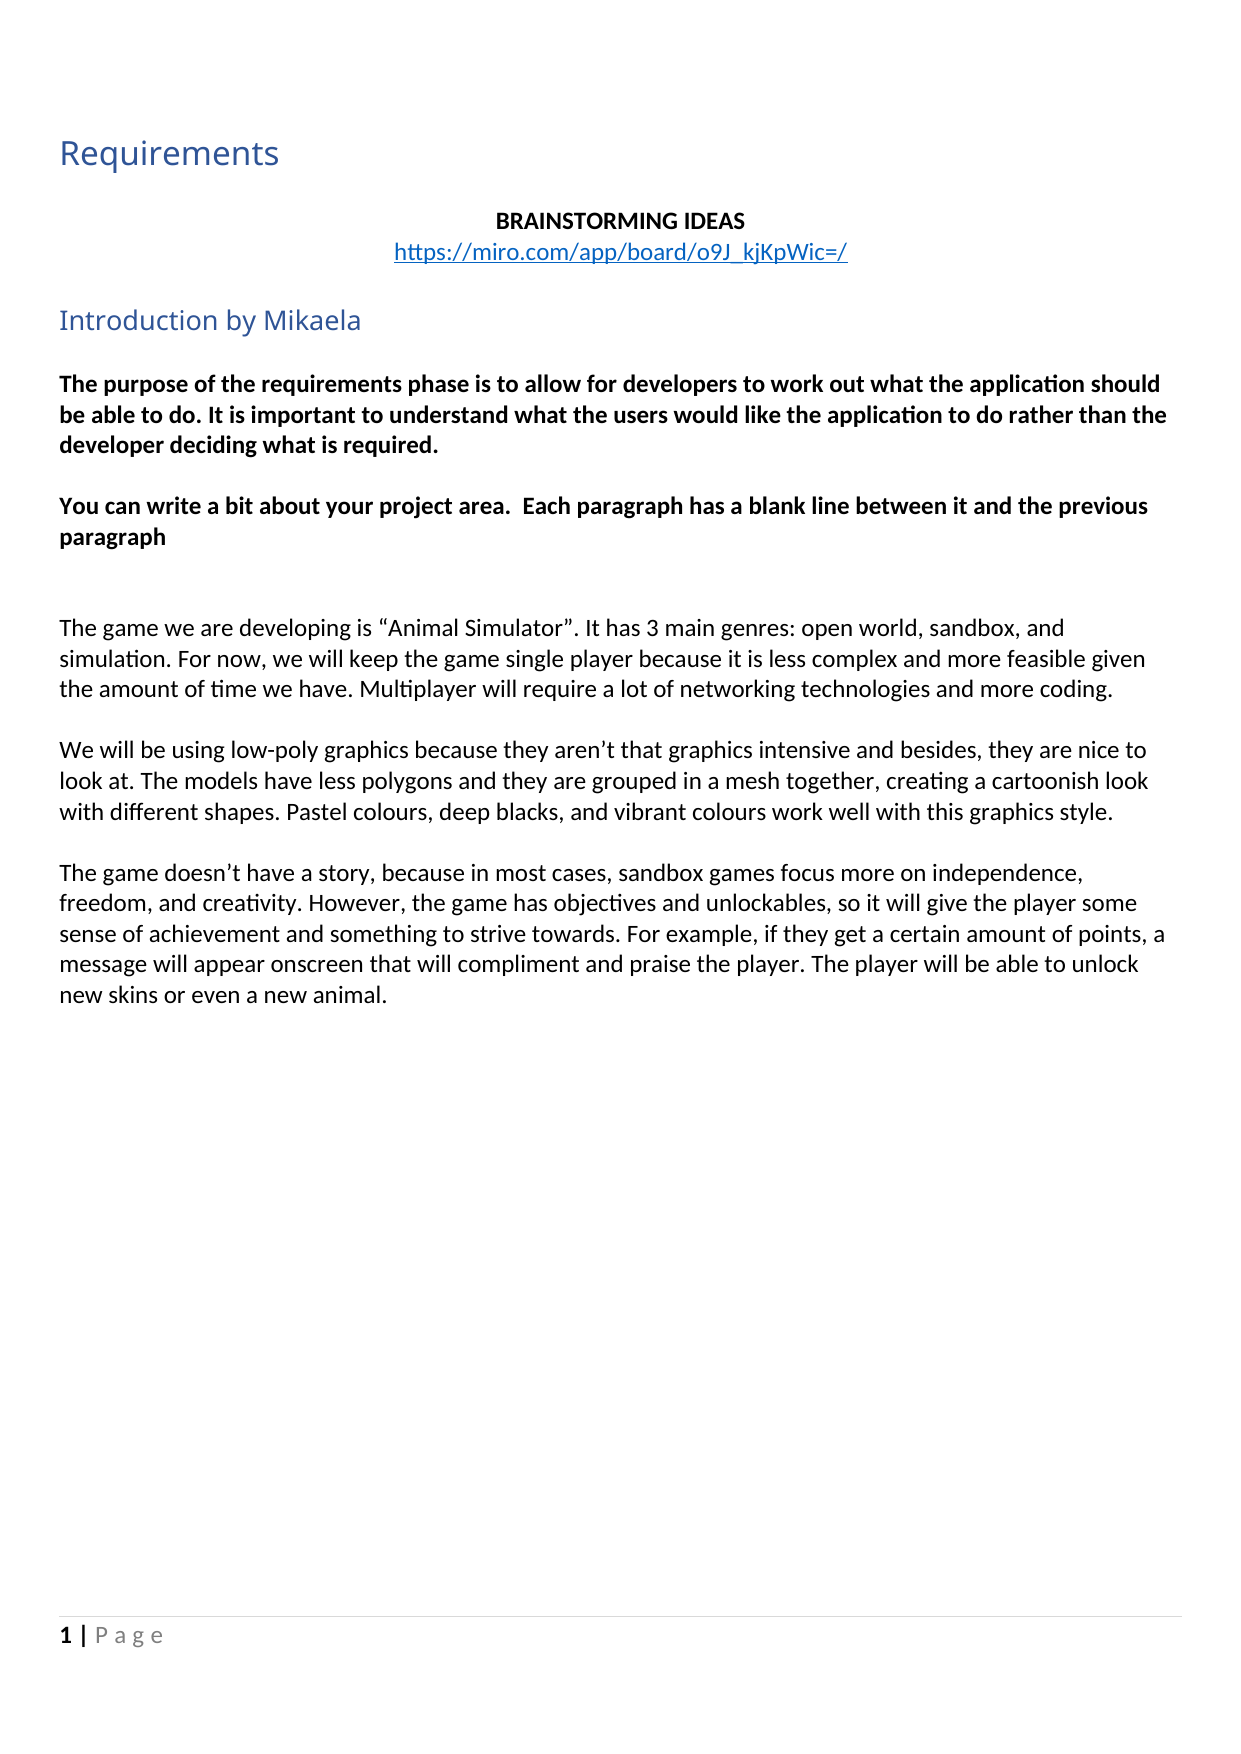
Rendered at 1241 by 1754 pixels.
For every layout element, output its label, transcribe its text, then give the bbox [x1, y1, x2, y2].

text The purpose of the requirements phase is to allow for developers to work out what the application should be able to do. It is important to understand what the users would like the application to do rather than the developer deciding what is required. [59, 368, 1182, 460]
text You can write a bit about your project area. Each paragraph has a blank line between it and the previous paragraph [59, 490, 1182, 551]
text The game we are developing is “Animal Simulator”. It has 3 main genres: open world, sandbox, and simulation. For now, we will keep the game single player because it is less complex and more feasible given the amount of time we have. Multiplayer will require a lot of networking technologies and more coding. [59, 612, 1182, 704]
text We will be using low-poly graphics because they aren’t that graphics intensive and besides, they are nice to look at. The models have less polygons and they are grouped in a mesh together, creating a cartoonish look with different shapes. Pastel colours, deep blacks, and vibrant colours work well with this graphics style. [59, 734, 1182, 826]
text https://miro.com/app/board/o9J_kjKpWic=/ [59, 236, 1182, 266]
subtitle Requirements [59, 129, 1182, 175]
text BRAINSTORMING IDEAS [59, 205, 1182, 236]
text The game doesn’t have a story, because in most cases, sandbox games focus more on independence, freedom, and creativity. However, the game has objectives and unlockables, so it will give the player some sense of achievement and something to strive towards. For example, if they get a certain amount of points, a message will appear onscreen that will compliment and praise the player. The player will be able to unlock new skins or even a new animal. [59, 857, 1182, 1009]
subtitle Introduction by Mikaela [59, 301, 1182, 338]
